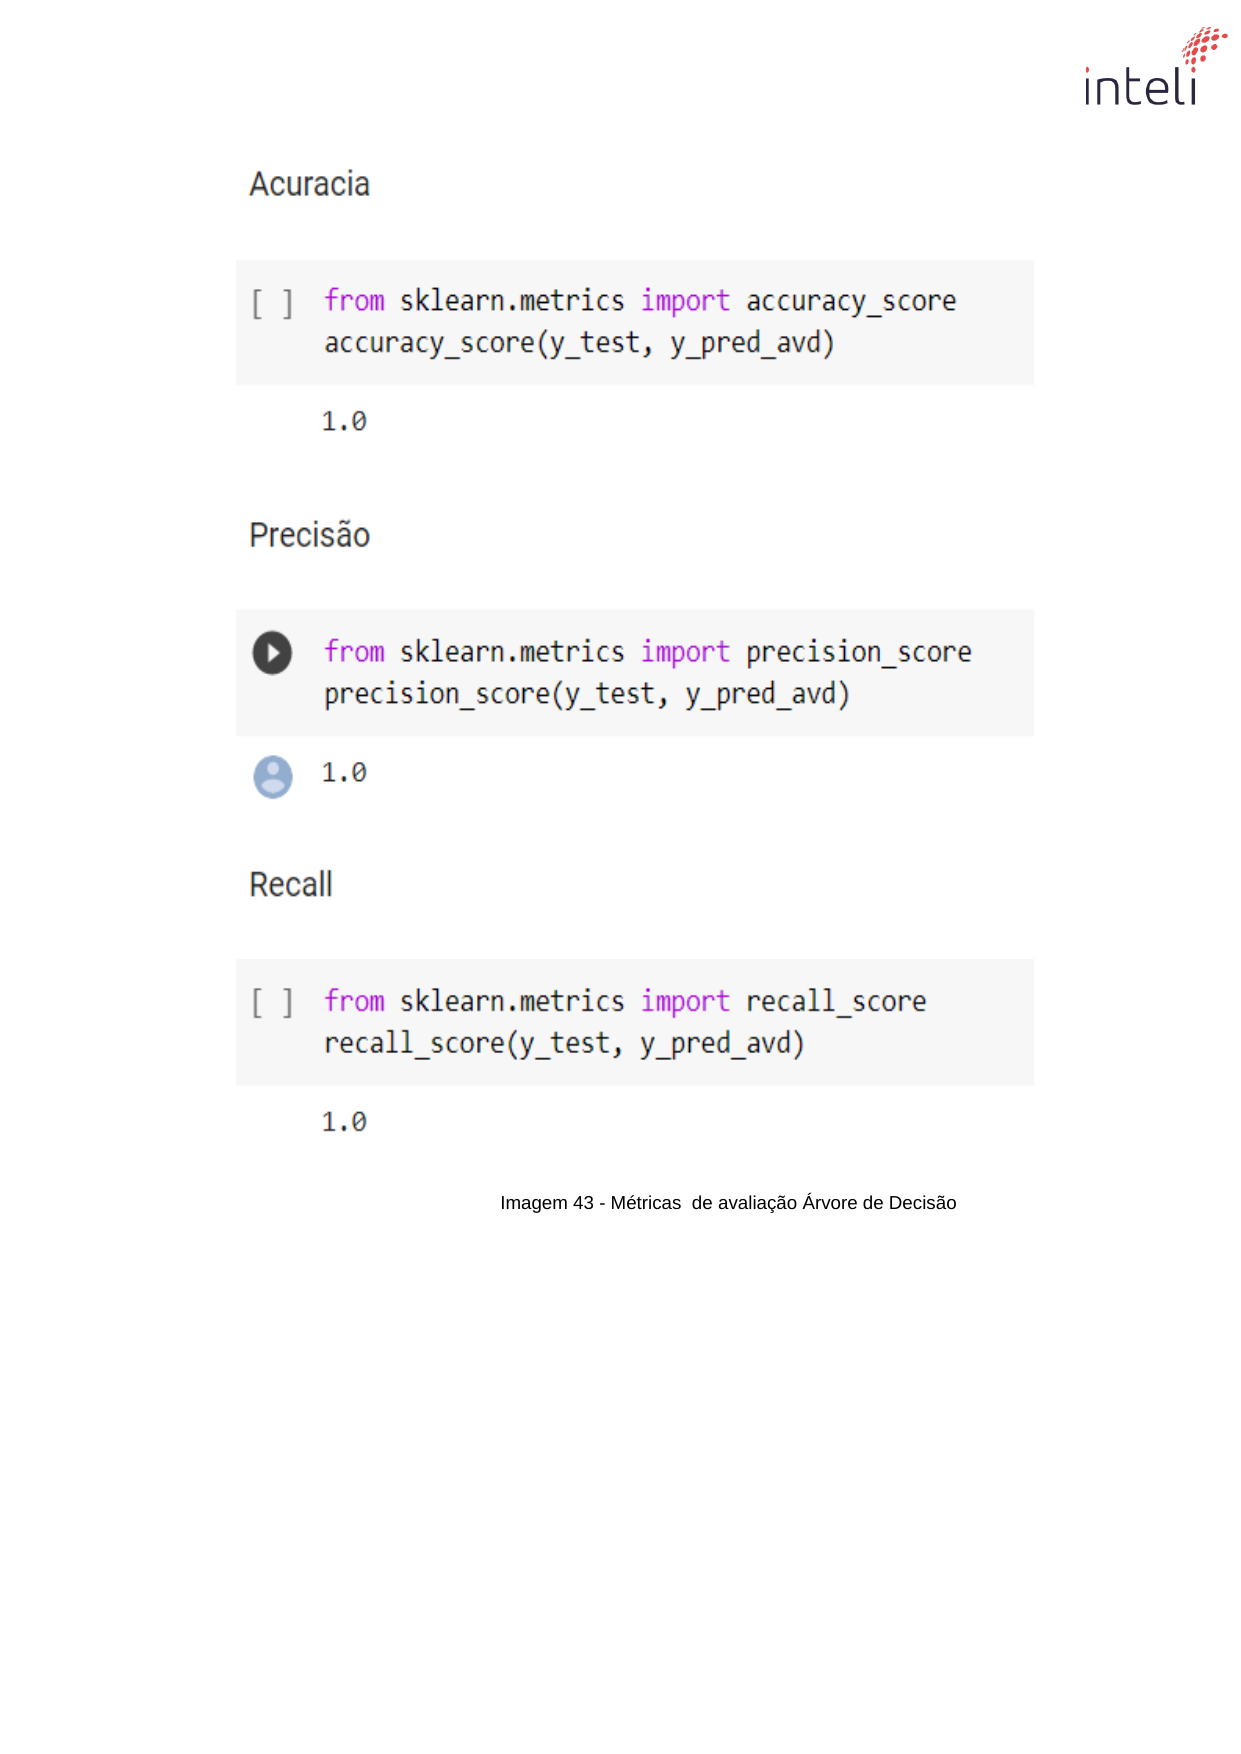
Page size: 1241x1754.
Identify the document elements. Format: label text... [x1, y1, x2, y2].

text Imagem 43 - Métricas de avaliação Árvore de Decisão [150, 1191, 1120, 1213]
picture [236, 150, 1035, 1173]
picture [1086, 27, 1228, 105]
